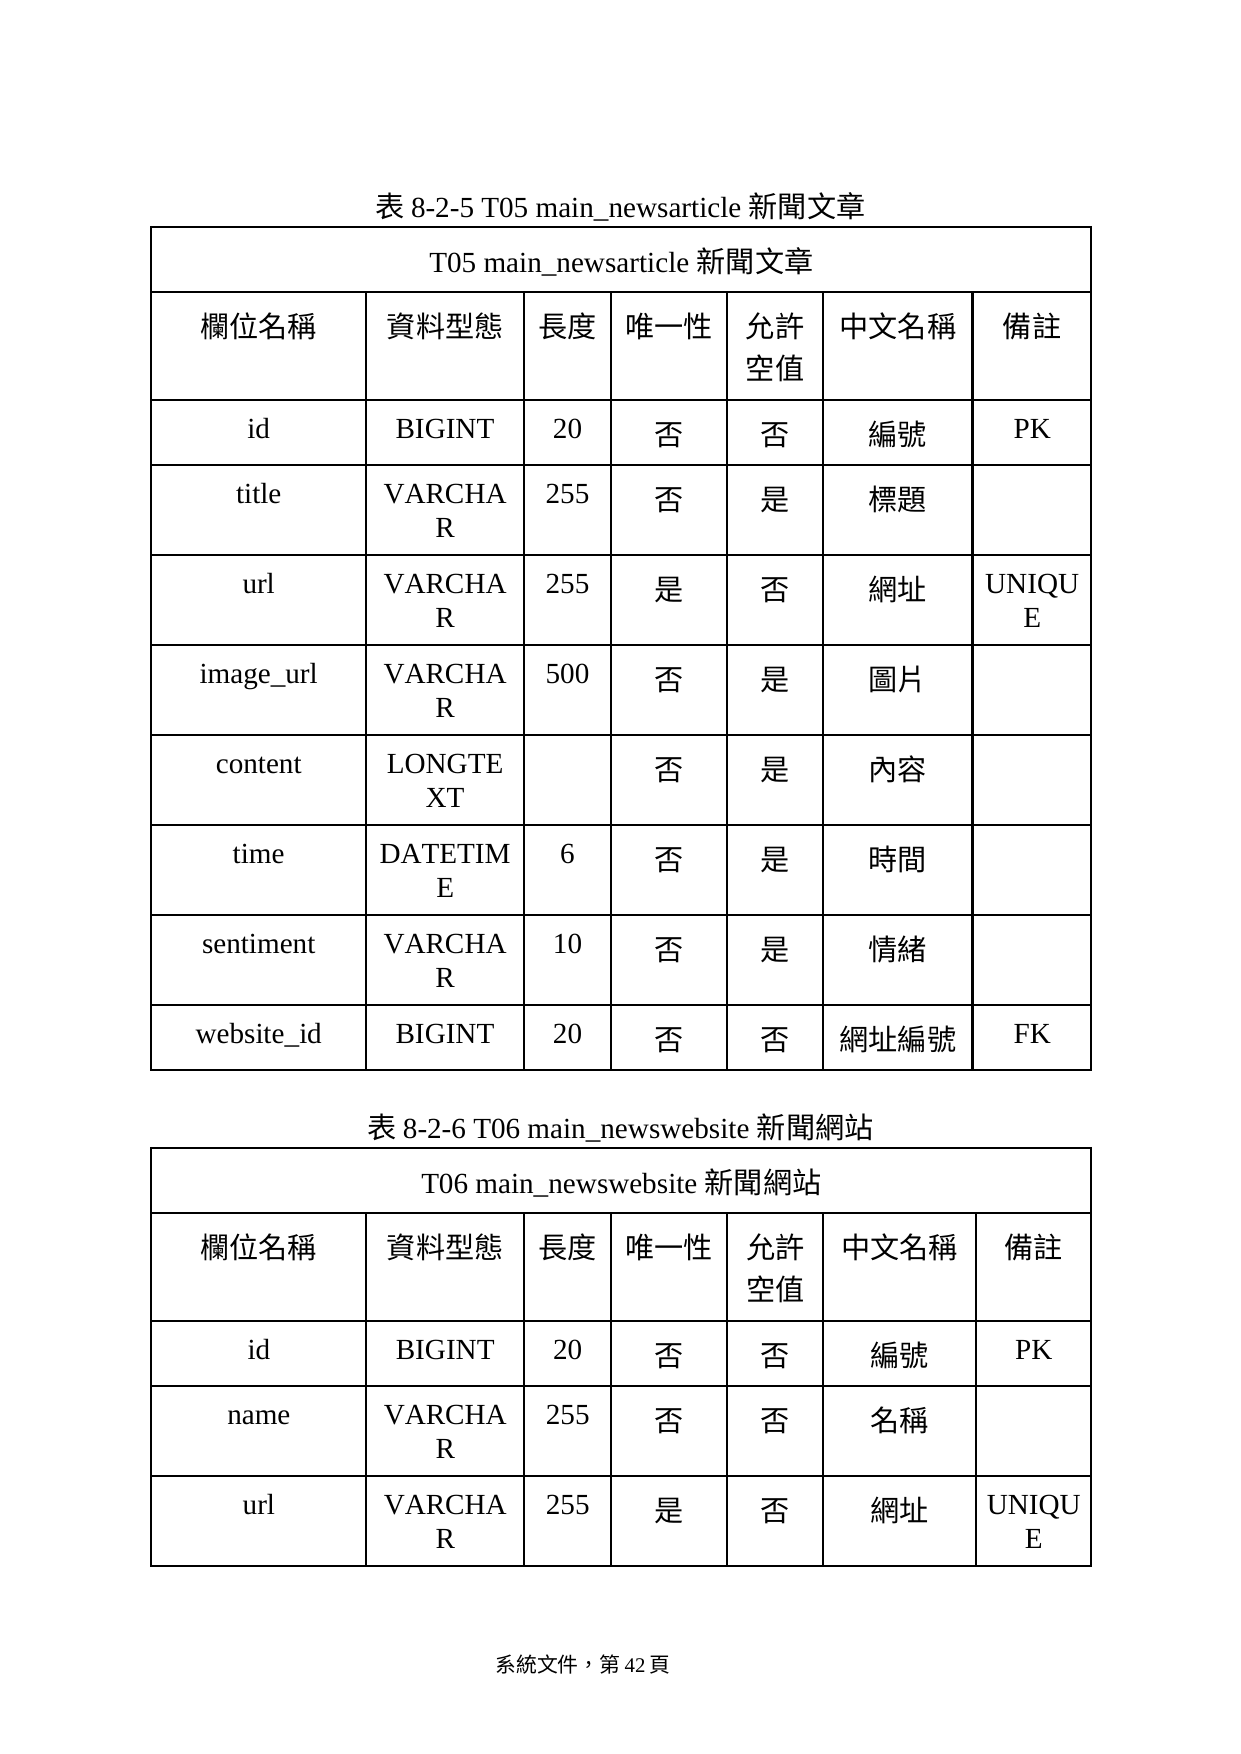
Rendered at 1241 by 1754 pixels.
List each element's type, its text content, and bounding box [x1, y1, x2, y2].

text 表 8-2-6 T06 main_newswebsite 新聞網站 [150, 1104, 1090, 1147]
table_cell 是 [728, 646, 822, 734]
table_cell 255 [525, 1387, 610, 1475]
table_cell BIGINT [367, 401, 523, 464]
table_cell 255 [525, 466, 610, 554]
table_cell LONGTEXT [367, 736, 523, 824]
table_cell 備註 [974, 293, 1090, 398]
table_cell 情緒 [824, 916, 971, 1004]
table_cell 備註 [977, 1214, 1090, 1319]
table_cell VARCHAR [367, 466, 523, 554]
table_cell [525, 736, 610, 824]
table_cell 否 [728, 401, 822, 464]
table_cell 標題 [824, 466, 971, 554]
table_cell 20 [525, 1006, 610, 1069]
table_cell [974, 466, 1090, 554]
table_cell 圖片 [824, 646, 971, 734]
table_cell 是 [728, 826, 822, 914]
table_cell id [152, 1322, 365, 1385]
table_cell 是 [728, 736, 822, 824]
table_cell 否 [612, 401, 726, 464]
table_cell 允許空值 [728, 1214, 822, 1319]
table_cell 否 [612, 1006, 726, 1069]
table_cell 255 [525, 1477, 610, 1565]
table_cell [974, 646, 1090, 734]
table_cell 名稱 [824, 1387, 975, 1475]
table_cell 欄位名稱 [152, 293, 365, 398]
table_cell 中文名稱 [824, 1214, 975, 1319]
table_cell VARCHAR [367, 1477, 523, 1565]
table_cell 否 [612, 826, 726, 914]
table_cell VARCHAR [367, 556, 523, 644]
table_cell content [152, 736, 365, 824]
table_cell UNIQUE [974, 556, 1090, 644]
table_cell 內容 [824, 736, 971, 824]
table_cell 資料型態 [367, 293, 523, 398]
table_cell website_id [152, 1006, 365, 1069]
table_cell FK [974, 1006, 1090, 1069]
table_cell 編號 [824, 401, 971, 464]
table_cell 網址 [824, 556, 971, 644]
table_cell [974, 736, 1090, 824]
table_cell 否 [612, 1322, 726, 1385]
table_cell VARCHAR [367, 916, 523, 1004]
table_cell 網址 [824, 1477, 975, 1565]
table_header T06 main_newswebsite 新聞網站 [152, 1149, 1090, 1212]
table_cell 是 [612, 1477, 726, 1565]
table_cell 否 [612, 646, 726, 734]
table_cell 是 [728, 916, 822, 1004]
table_cell 唯一性 [612, 1214, 726, 1319]
table_cell VARCHAR [367, 646, 523, 734]
table_cell 否 [612, 466, 726, 554]
table_cell UNIQUE [977, 1477, 1090, 1565]
table_cell name [152, 1387, 365, 1475]
table_cell 否 [612, 1387, 726, 1475]
table_cell BIGINT [367, 1006, 523, 1069]
table_header T05 main_newsarticle 新聞文章 [152, 228, 1090, 291]
table_cell 長度 [525, 1214, 610, 1319]
table_cell 否 [728, 556, 822, 644]
table_cell title [152, 466, 365, 554]
table_cell 編號 [824, 1322, 975, 1385]
table_cell 中文名稱 [824, 293, 971, 398]
table_cell 否 [728, 1477, 822, 1565]
table_cell url [152, 556, 365, 644]
table_cell 否 [728, 1006, 822, 1069]
table_cell BIGINT [367, 1322, 523, 1385]
text 表 8-2-5 T05 main_newsarticle 新聞文章 [150, 183, 1090, 226]
table_cell [974, 826, 1090, 914]
table_cell 是 [612, 556, 726, 644]
table_cell 允許空值 [728, 293, 822, 398]
table_cell time [152, 826, 365, 914]
table_cell 6 [525, 826, 610, 914]
table_cell PK [977, 1322, 1090, 1385]
table_cell 255 [525, 556, 610, 644]
table_cell 否 [612, 736, 726, 824]
table_cell 500 [525, 646, 610, 734]
table_cell VARCHAR [367, 1387, 523, 1475]
table_cell url [152, 1477, 365, 1565]
table_cell [977, 1387, 1090, 1475]
table_cell 10 [525, 916, 610, 1004]
table_cell 唯一性 [612, 293, 726, 398]
table_cell sentiment [152, 916, 365, 1004]
table_cell 否 [612, 916, 726, 1004]
table_cell PK [974, 401, 1090, 464]
table_cell 資料型態 [367, 1214, 523, 1319]
table_cell 20 [525, 1322, 610, 1385]
table_cell image_url [152, 646, 365, 734]
table_cell 時間 [824, 826, 971, 914]
table_cell 否 [728, 1322, 822, 1385]
table_cell 20 [525, 401, 610, 464]
table_cell 欄位名稱 [152, 1214, 365, 1319]
table_cell id [152, 401, 365, 464]
table_cell 長度 [525, 293, 610, 398]
table_cell DATETIME [367, 826, 523, 914]
table_cell 網址編號 [824, 1006, 971, 1069]
table_cell 是 [728, 466, 822, 554]
table_cell 否 [728, 1387, 822, 1475]
table_cell [974, 916, 1090, 1004]
